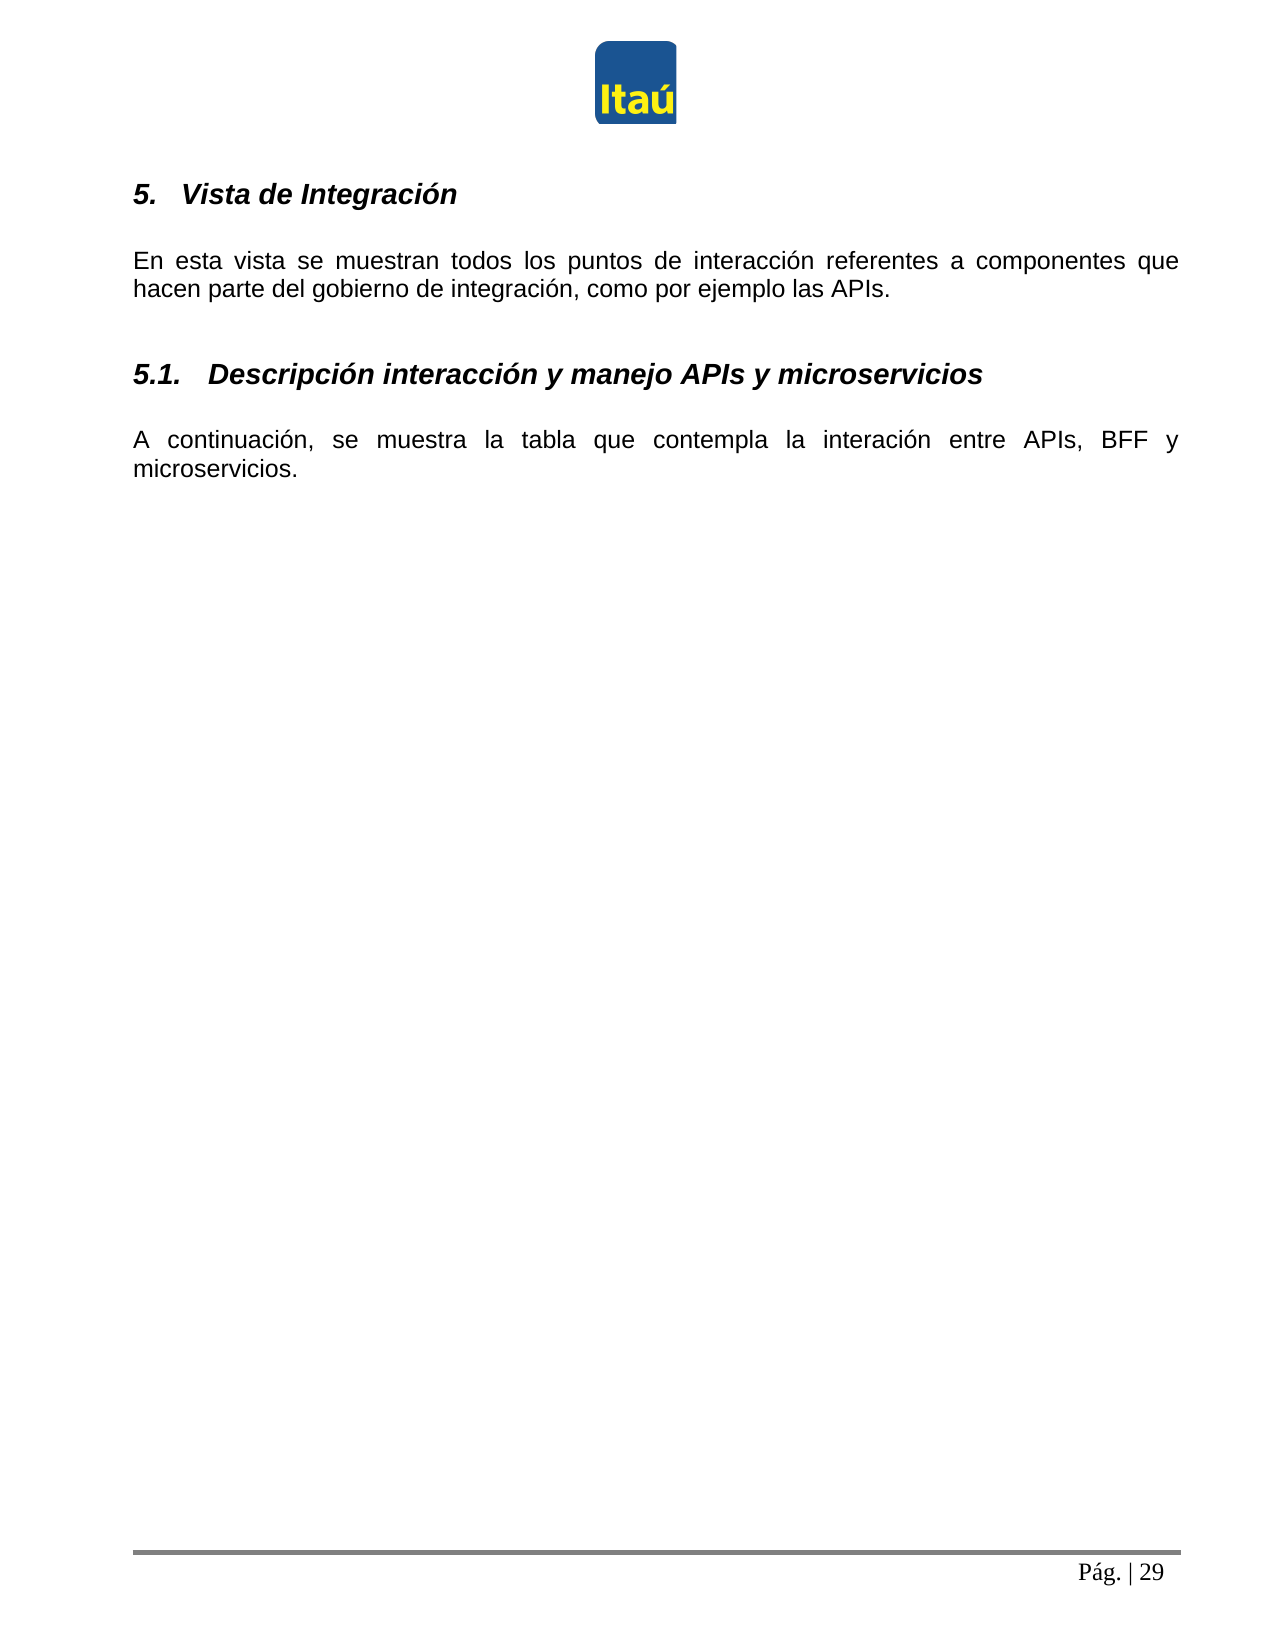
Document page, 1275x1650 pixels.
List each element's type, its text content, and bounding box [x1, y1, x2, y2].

subtitle Descripción interacción y manejo APIs y microservicios [133, 357, 1181, 391]
text A continuación, se muestra la tabla que contempla la interación entre APIs, BFF y microservicios. [133, 426, 1181, 483]
picture [595, 41, 677, 124]
text En esta vista se muestran todos los puntos de interacción referentes a componentes que hacen parte del gobierno de integración, como por ejemplo las APIs. [133, 246, 1181, 303]
subtitle Vista de Integración [133, 177, 1181, 211]
